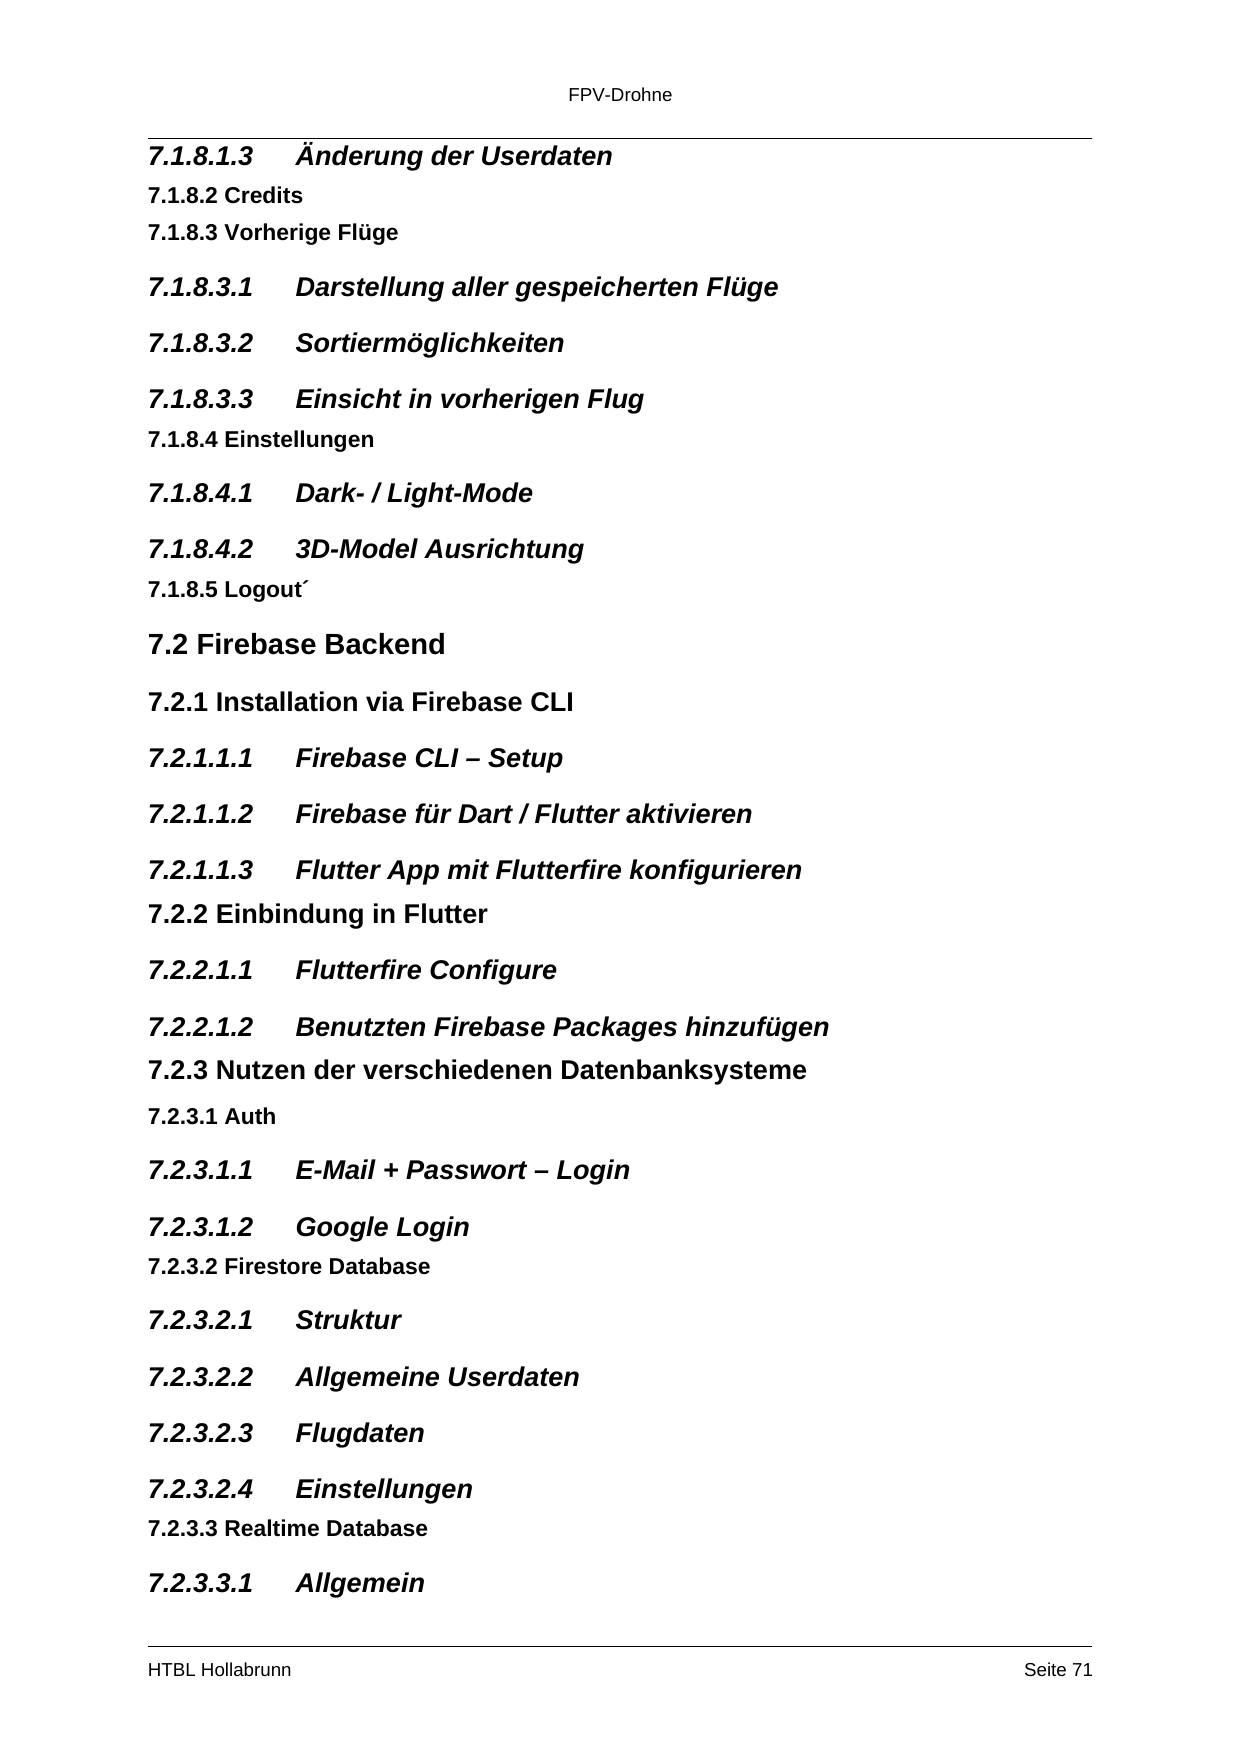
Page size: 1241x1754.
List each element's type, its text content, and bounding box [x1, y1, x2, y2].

subtitle Vorherige Flüge [148, 214, 1092, 246]
subtitle Firebase Backend [148, 627, 1092, 661]
subtitle Logout´ [148, 571, 1092, 602]
subtitle Credits [148, 177, 1092, 208]
subtitle Firebase CLI – Setup [148, 742, 1092, 773]
subtitle Nutzen der verschiedenen Datenbanksysteme [148, 1054, 1092, 1086]
subtitle Allgemeine Userdaten [148, 1361, 1092, 1392]
subtitle Flugdaten [148, 1417, 1092, 1448]
subtitle Flutter App mit Flutterfire konfigurieren [148, 854, 1092, 886]
subtitle Dark- / Light-Mode [148, 477, 1092, 508]
subtitle Google Login [148, 1211, 1092, 1242]
subtitle E-Mail + Passwort – Login [148, 1154, 1092, 1186]
subtitle Installation via Firebase CLI [148, 686, 1092, 717]
subtitle 3D-Model Ausrichtung [148, 533, 1092, 564]
subtitle Einbindung in Flutter [148, 898, 1092, 929]
subtitle Firebase für Dart / Flutter aktivieren [148, 798, 1092, 829]
subtitle Einstellungen [148, 421, 1092, 452]
subtitle Realtime Database [148, 1511, 1092, 1542]
subtitle Firestore Database [148, 1248, 1092, 1279]
subtitle Flutterfire Configure [148, 954, 1092, 986]
subtitle Benutzten Firebase Packages hinzufügen [148, 1011, 1092, 1042]
subtitle Struktur [148, 1304, 1092, 1336]
subtitle Auth [148, 1098, 1092, 1129]
subtitle Einsicht in vorherigen Flug [148, 383, 1092, 414]
subtitle Allgemein [148, 1567, 1092, 1598]
subtitle Darstellung aller gespeicherten Flüge [148, 271, 1092, 302]
subtitle Änderung der Userdaten [148, 139, 1092, 171]
subtitle Sortiermöglichkeiten [148, 327, 1092, 358]
subtitle Einstellungen [148, 1473, 1092, 1504]
